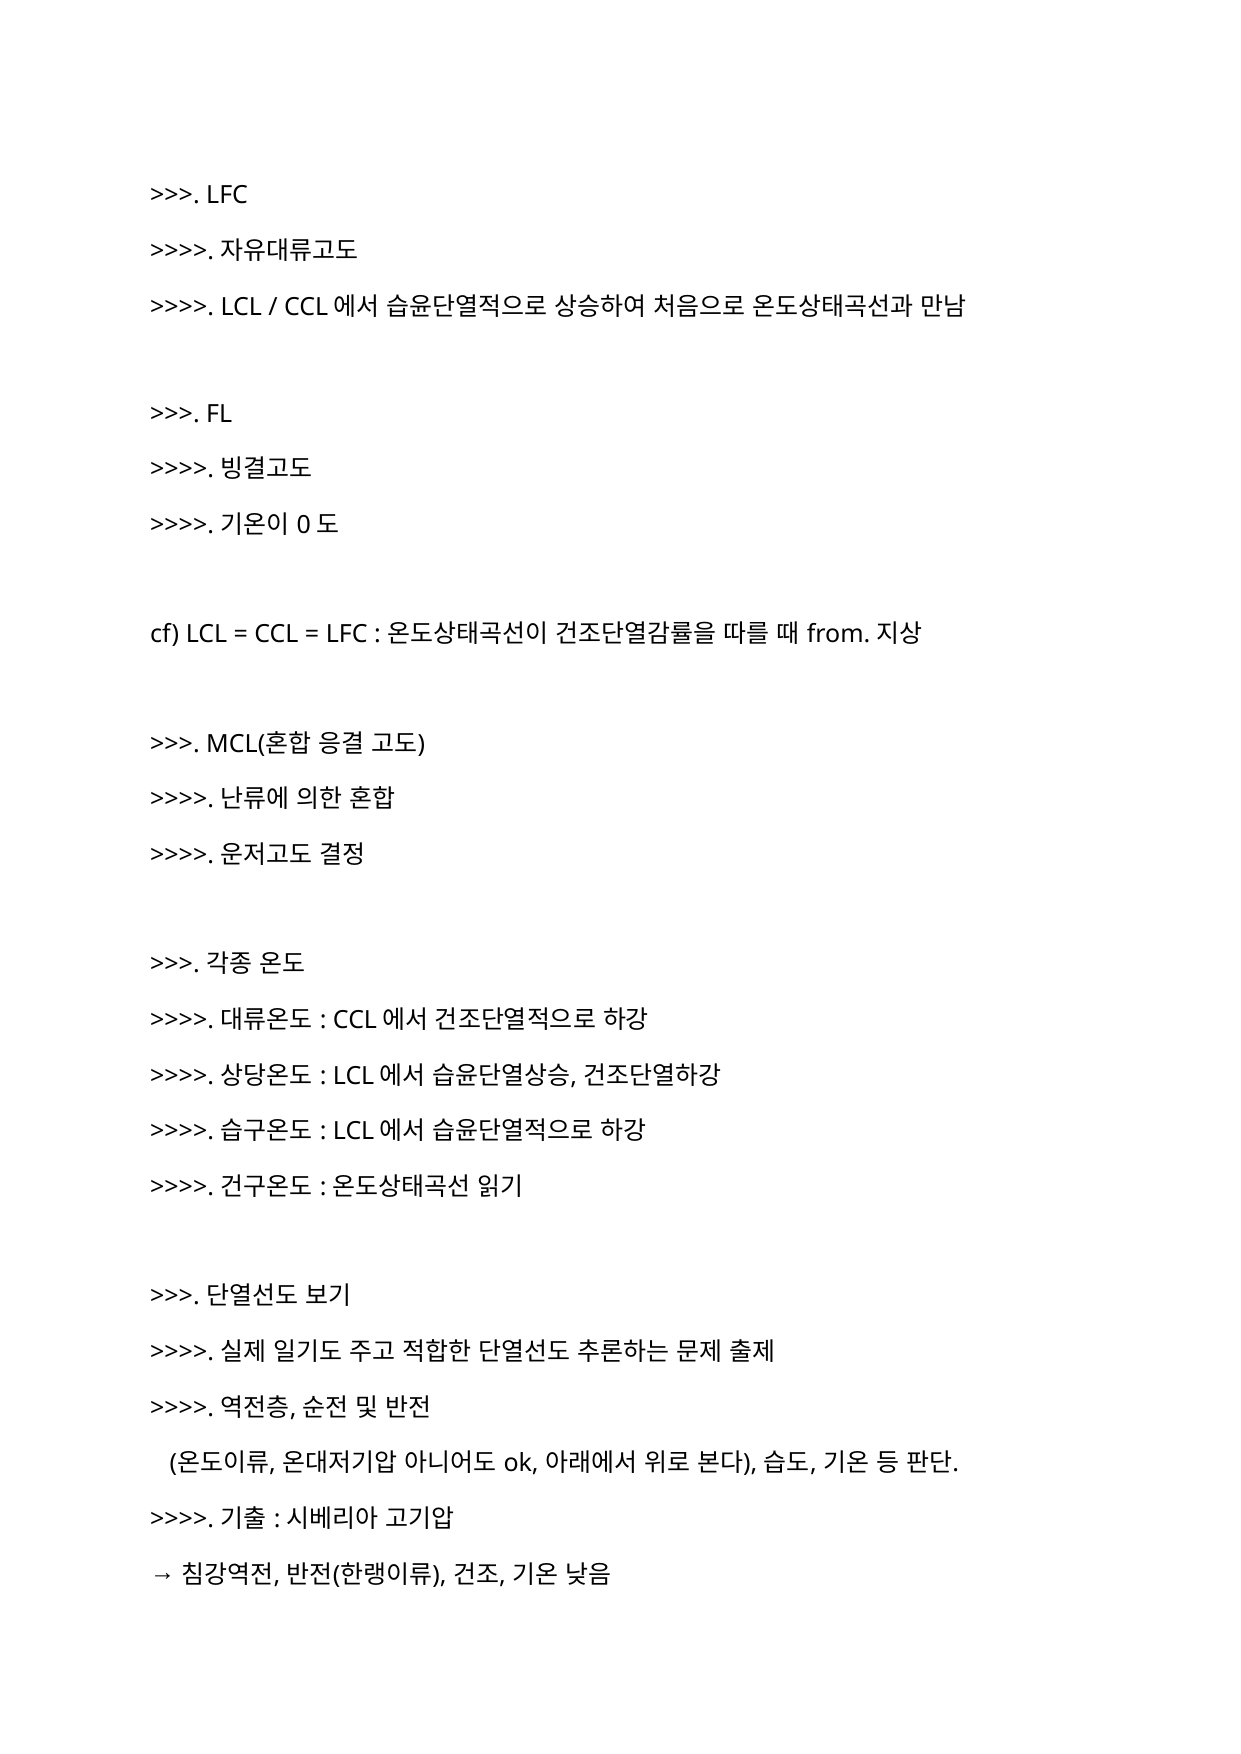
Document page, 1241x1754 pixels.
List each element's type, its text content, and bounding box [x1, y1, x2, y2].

text >>>>. 건구온도 : 온도상태곡선 읽기 [150, 1167, 1090, 1203]
text >>>>. 상당온도 : LCL에서 습윤단열상승, 건조단열하강 [150, 1055, 1090, 1091]
text >>>>. 기온이 0도 [150, 505, 1090, 541]
text >>>. LFC [150, 177, 1090, 211]
text cf) LCL = CCL = LFC : 온도상태곡선이 건조단열감률을 따를 때 from. 지상 [150, 614, 1090, 650]
text >>>>. 실제 일기도 주고 적합한 단열선도 추론하는 문제 출제 [150, 1331, 1090, 1368]
text >>>>. 난류에 의한 혼합 [150, 779, 1090, 815]
text >>>>. 빙결고도 [150, 449, 1090, 485]
text >>>. MCL(혼합 응결 고도) [150, 723, 1090, 759]
text >>>>. 운저고도 결정 [150, 834, 1090, 871]
text >>>>. 대류온도 : CCL에서 건조단열적으로 하강 [150, 999, 1090, 1036]
text >>>>. 역전층, 순전 및 반전 [150, 1387, 1090, 1423]
text >>>>. LCL / CCL에서 습윤단열적으로 상승하여 처음으로 온도상태곡선과 만남 [150, 286, 1090, 323]
text 침강역전, 반전(한랭이류), 건조, 기온 낮음 [150, 1554, 1090, 1591]
text >>>>. 기출 : 시베리아 고기압 [150, 1499, 1090, 1535]
text >>>. FL [150, 396, 1090, 429]
text >>>>. 자유대류고도 [150, 231, 1090, 267]
text (온도이류, 온대저기압 아니어도 ok, 아래에서 위로 본다), 습도, 기온 등 판단. [150, 1443, 1090, 1479]
text >>>>. 습구온도 : LCL에서 습윤단열적으로 하강 [150, 1111, 1090, 1147]
text >>>. 각종 온도 [150, 944, 1090, 980]
text >>>. 단열선도 보기 [150, 1276, 1090, 1312]
